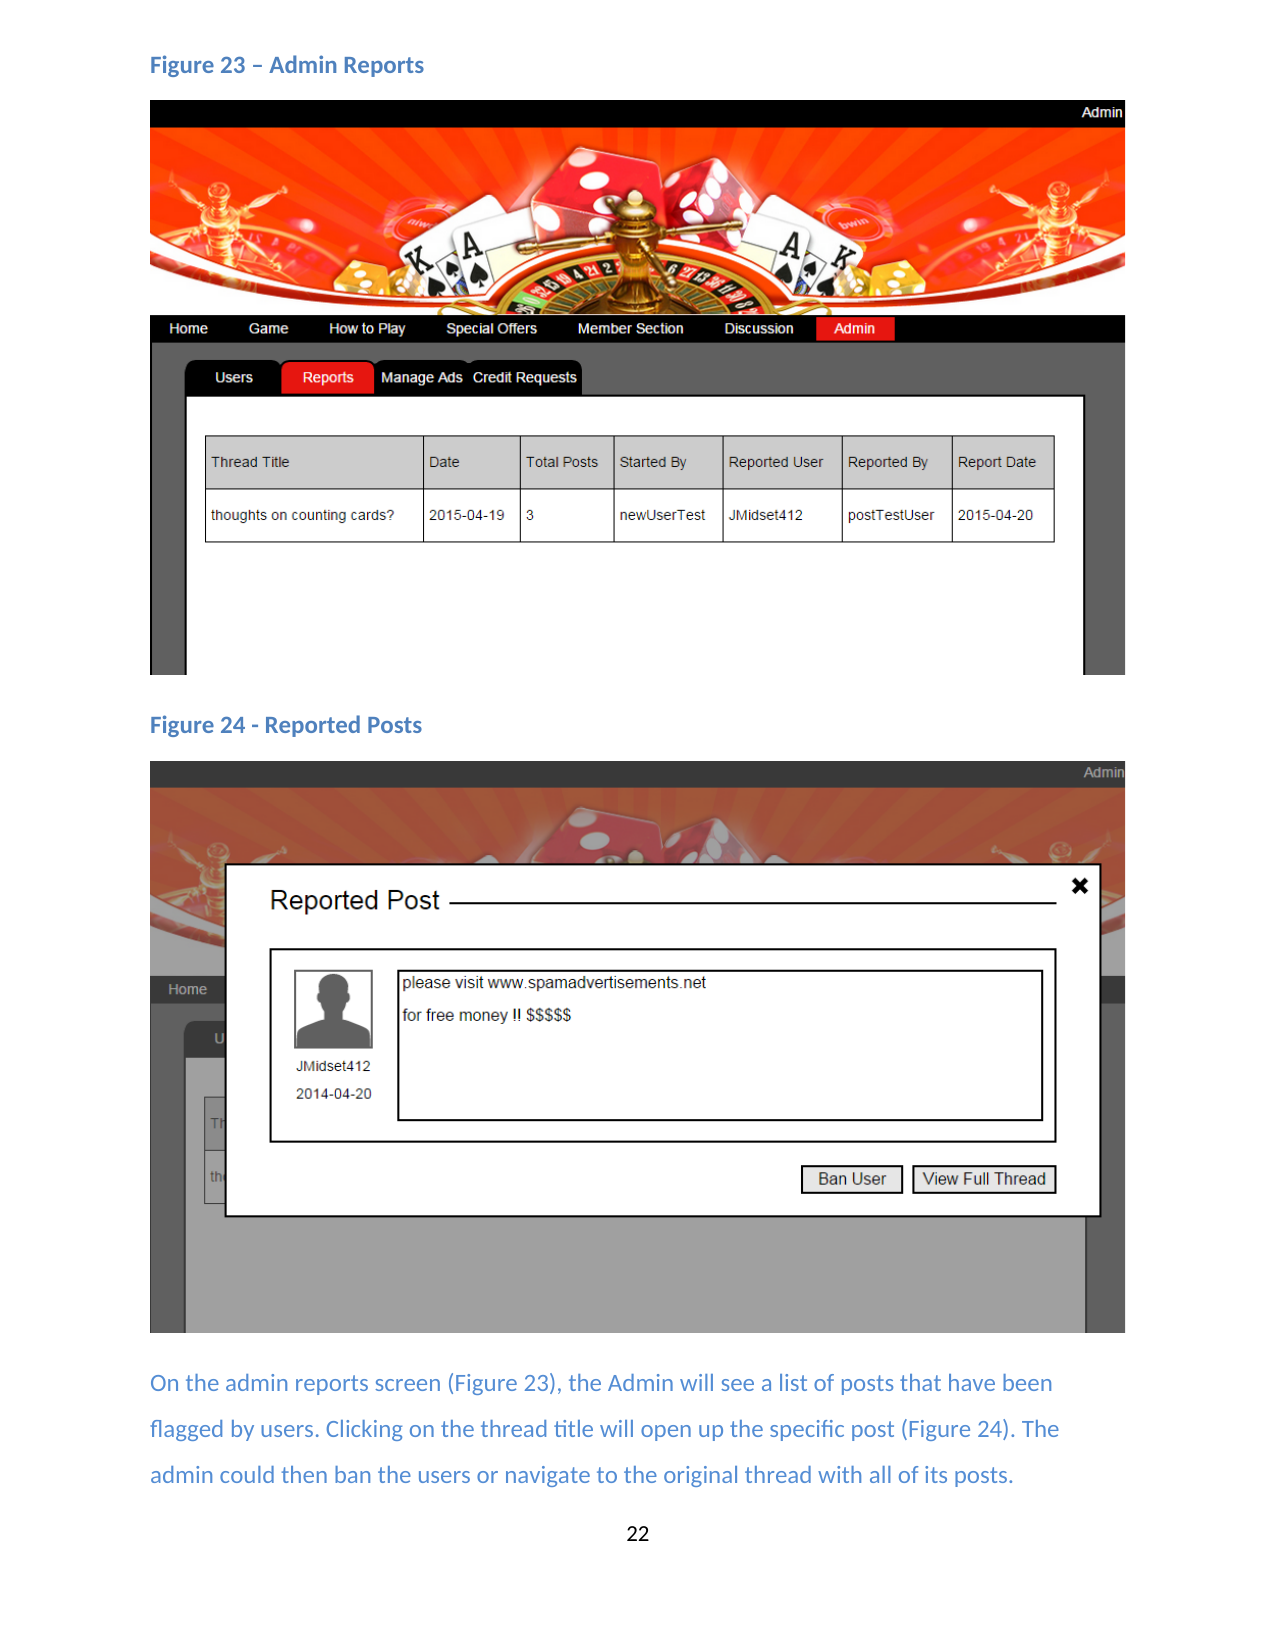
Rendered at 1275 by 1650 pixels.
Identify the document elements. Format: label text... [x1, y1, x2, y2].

picture [150, 761, 1125, 1333]
text On the admin reports screen (Figure 23), the Admin will see a list of posts that have been flagged by users. Clicking on the thread title will open up the specific post (Figure 24). The admin could then ban the users or navigate to the original thread with all of its posts. [150, 1367, 1125, 1489]
picture [150, 100, 1125, 675]
text Figure 24 - Reported Posts [150, 709, 1125, 740]
text Figure 23 – Admin Reports [150, 49, 1125, 80]
